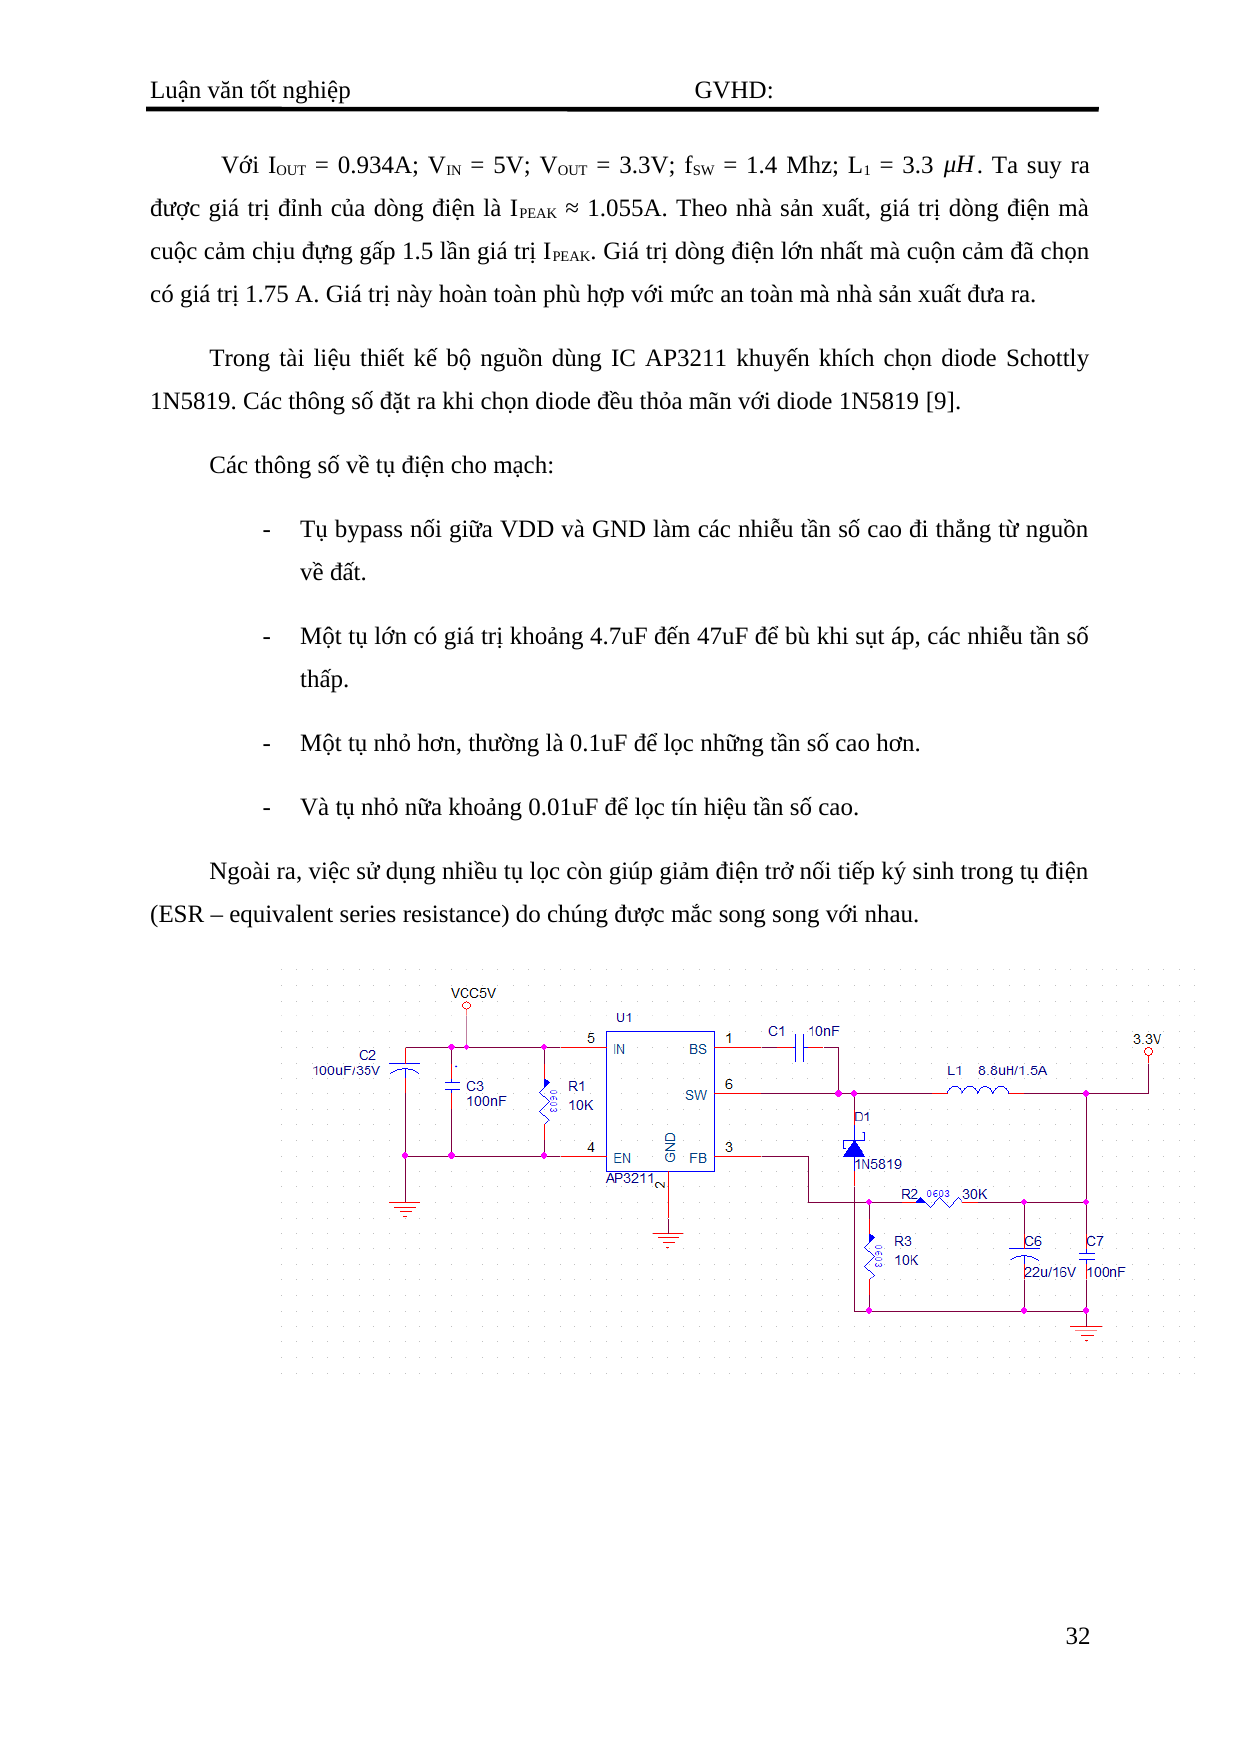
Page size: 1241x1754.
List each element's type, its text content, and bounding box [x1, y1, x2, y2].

text Ngoài ra, việc sử dụng nhiều tụ lọc còn giúp giảm điện trở nối tiếp ký sinh trong tụ điện (ESR – equivalent series resistance) do chúng được mắc song song với nhau. [150, 856, 1090, 928]
text Các thông số về tụ điện cho mạch: [150, 450, 1090, 479]
list Một tụ lớn có giá trị khoảng 4.7uF đến 47uF để bù khi sụt áp, các nhiễu tần số thấp. [262, 621, 1090, 693]
text Với IOUT = 0.934A; VIN = 5V; VOUT = 3.3V; fSW = 1.4 Mhz; L1 = 3.3 . Ta suy ra được giá trị đỉnh của dòng điện là IPEAK ≈ 1.055A. Theo nhà sản xuất, giá trị dòng điện mà cuộc cảm chịu đựng gấp 1.5 lần giá trị IPEAK. Giá trị dòng điện lớn nhất mà cuộn cảm đã chọn có giá trị 1.75 A. Giá trị này hoàn toàn phù hợp với mức an toàn mà nhà sản xuất đưa ra. [150, 150, 1090, 308]
list Tụ bypass nối giữa VDD và GND làm các nhiễu tần số cao đi thẳng từ nguồn về đất. [262, 514, 1090, 586]
list Một tụ nhỏ hơn, thường là 0.1uF để lọc những tần số cao hơn. [262, 728, 1090, 757]
text Trong tài liệu thiết kế bộ nguồn dùng IC AP3211 khuyến khích chọn diode Schottly 1N5819. Các thông số đặt ra khi chọn diode đều thỏa mãn với diode 1N5819 . [150, 343, 1090, 415]
list Và tụ nhỏ nữa khoảng 0.01uF để lọc tín hiệu tần số cao. [262, 792, 1090, 821]
picture [268, 963, 1209, 1383]
